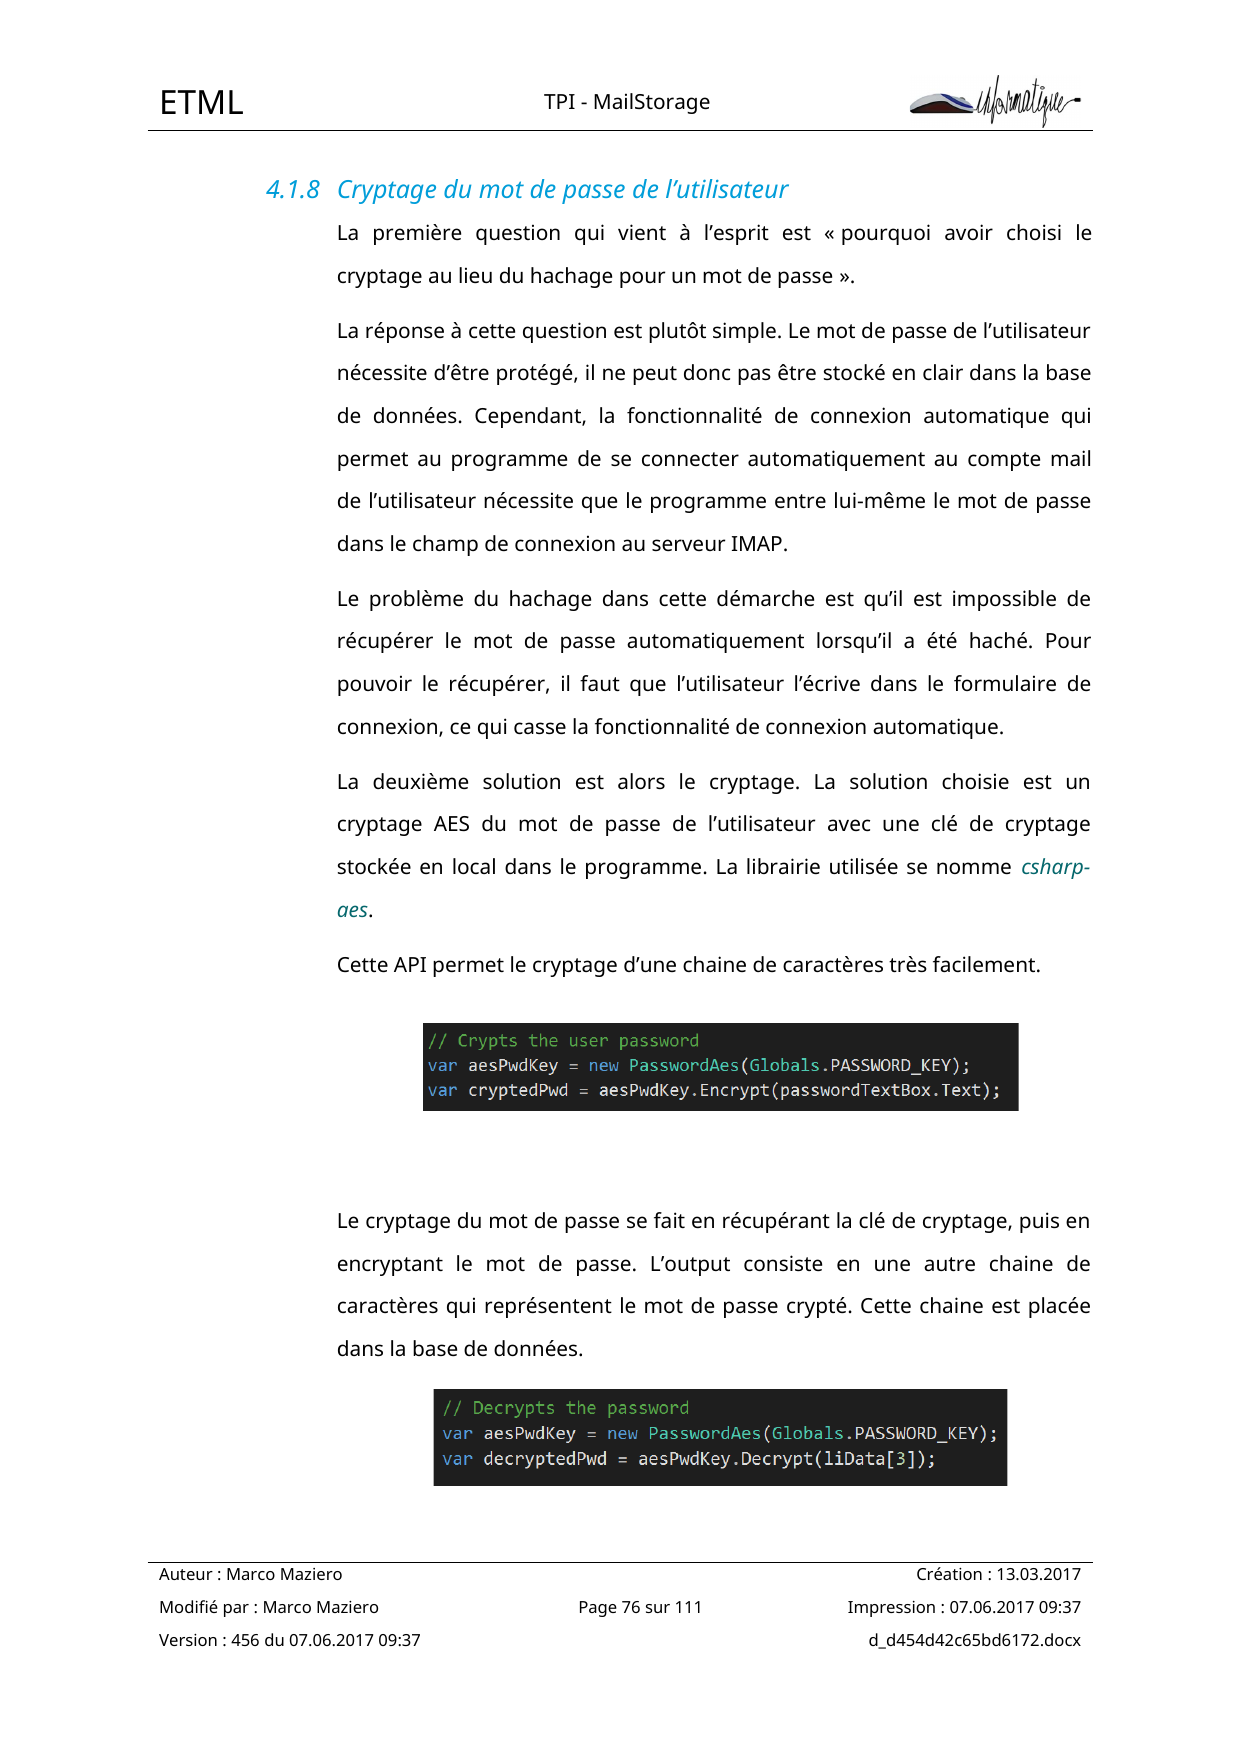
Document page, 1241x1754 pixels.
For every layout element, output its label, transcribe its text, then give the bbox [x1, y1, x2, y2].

text La deuxième solution est alors le cryptage. La solution choisie est un cryptage AES du mot de passe de l’utilisateur avec une clé de cryptage stockée en local dans le programme. La librairie utilisée se nomme csharp-aes. [337, 767, 1092, 923]
text Cette API permet le cryptage d’une chaine de caractères très facilement. [337, 950, 1092, 978]
text Le problème du hachage dans cette démarche est qu’il est impossible de récupérer le mot de passe automatiquement lorsqu’il a été haché. Pour pouvoir le récupérer, il faut que l’utilisateur l’écrive dans le formulaire de connexion, ce qui casse la fonctionnalité de connexion automatique. [337, 584, 1092, 740]
picture [423, 1023, 1019, 1111]
text Le cryptage du mot de passe se fait en récupérant la clé de cryptage, puis en encryptant le mot de passe. L’output consiste en une autre chaine de caractères qui représentent le mot de passe crypté. Cette chaine est placée dans la base de données. [337, 1206, 1092, 1362]
text La première question qui vient à l’esprit est « pourquoi avoir choisi le cryptage au lieu du hachage pour un mot de passe ». [337, 218, 1092, 289]
text La réponse à cette question est plutôt simple. Le mot de passe de l’utilisateur nécessite d’être protégé, il ne peut donc pas être stocké en clair dans la base de données. Cependant, la fonctionnalité de connexion automatique qui permet au programme de se connecter automatiquement au compte mail de l’utilisateur nécessite que le programme entre lui-même le mot de passe dans le champ de connexion au serveur IMAP. [337, 316, 1092, 557]
picture [909, 75, 1082, 128]
picture [433, 1389, 1008, 1486]
subtitle Cryptage du mot de passe de l’utilisateur [266, 172, 1092, 206]
